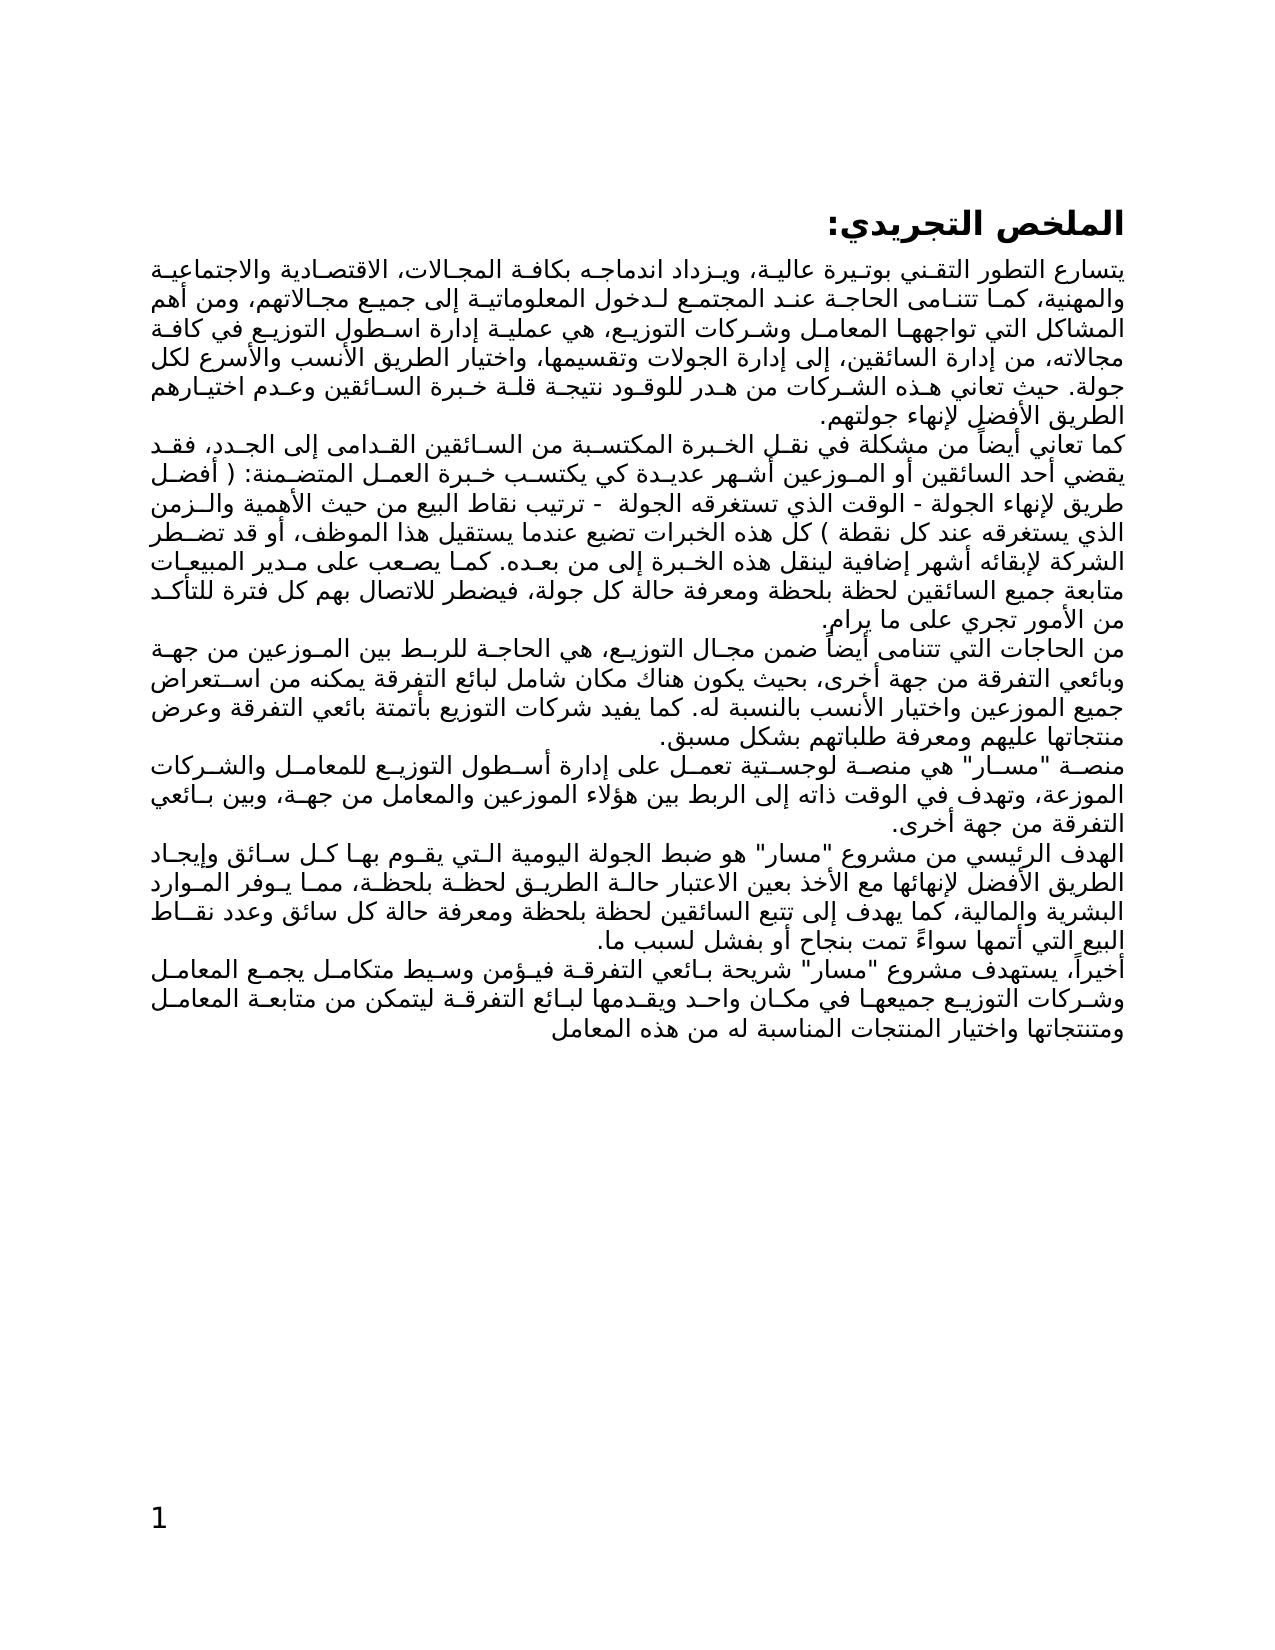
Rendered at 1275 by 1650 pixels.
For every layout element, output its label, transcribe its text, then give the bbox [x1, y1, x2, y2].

text يتسارع التطور التقني بوتيرة عالية، ويزداد اندماجه بكافة المجالات، الاقتصادية والاجتماعية والمهنية، كما تتنامى الحاجة عند المجتمع لدخول المعلوماتية إلى جميع مجالاتهم، ومن أهم المشاكل التي تواجهها المعامل وشركات التوزيع، هي عملية إدارة اسطول التوزيع في كافة مجالاته، من إدارة السائقين، إلى إدارة الجولات وتقسيمها، واختيار الطريق الأنسب والأسرع لكل جولة. حيث تعاني هذه الشركات من هدر للوقود نتيجة قلة خبرة السائقين وعدم اختيارهم الطريق الأفضل لإنهاء جولتهم. [150, 256, 1125, 431]
text منصة "مسار" هي منصة لوجستية تعمل على إدارة أسطول التوزيع للمعامل والشركات الموزعة، وتهدف في الوقت ذاته إلى الربط بين هؤلاء الموزعين والمعامل من جهة، وبين بائعي التفرقة من جهة أخرى. [150, 751, 1125, 839]
text أخيراً، يستهدف مشروع "مسار" شريحة بائعي التفرقة فيؤمن وسيط متكامل يجمع المعامل وشركات التوزيع جميعها في مكان واحد ويقدمها لبائع التفرقة ليتمكن من متابعة المعامل ومتنتجاتها واختيار المنتجات المناسبة له من هذه المعامل [150, 956, 1125, 1043]
text كما تعاني أيضاً من مشكلة في نقل الخبرة المكتسبة من السائقين القدامى إلى الجدد، فقد يقضي أحد السائقين أو الموزعين أشهر عديدة كي يكتسب خبرة العمل المتضمنة: ( أفضل طريق لإنهاء الجولة - الوقت الذي تستغرقه الجولة - ترتيب نقاط البيع من حيث الأهمية والزمن الذي يستغرقه عند كل نقطة ) كل هذه الخبرات تضيع عندما يستقيل هذا الموظف، أو قد تضطر الشركة لإبقائه أشهر إضافية لينقل هذه الخبرة إلى من بعده. كما يصعب على مدير المبيعات متابعة جميع السائقين لحظة بلحظة ومعرفة حالة كل جولة، فيضطر للاتصال بهم كل فترة للتأكد من الأمور تجري على ما يرام. [150, 431, 1125, 635]
text الهدف الرئيسي من مشروع "مسار" هو ضبط الجولة اليومية التي يقوم بها كل سائق وإيجاد الطريق الأفضل لإنهائها مع الأخذ بعين الاعتبار حالة الطريق لحظة بلحظة، مما يوفر الموارد البشرية والمالية، كما يهدف إلى تتبع السائقين لحظة بلحظة ومعرفة حالة كل سائق وعدد نقاط البيع التي أتمها سواءً تمت بنجاح أو بفشل لسبب ما. [150, 839, 1125, 956]
title الملخص التجريدي: [150, 204, 1125, 243]
text من الحاجات التي تتنامى أيضاً ضمن مجال التوزيع، هي الحاجة للربط بين الموزعين من جهة وبائعي التفرقة من جهة أخرى، بحيث يكون هناك مكان شامل لبائع التفرقة يمكنه من استعراض جميع الموزعين واختيار الأنسب بالنسبة له. كما يفيد شركات التوزيع بأتمتة بائعي التفرقة وعرض منتجاتها عليهم ومعرفة طلباتهم بشكل مسبق. [150, 635, 1125, 751]
